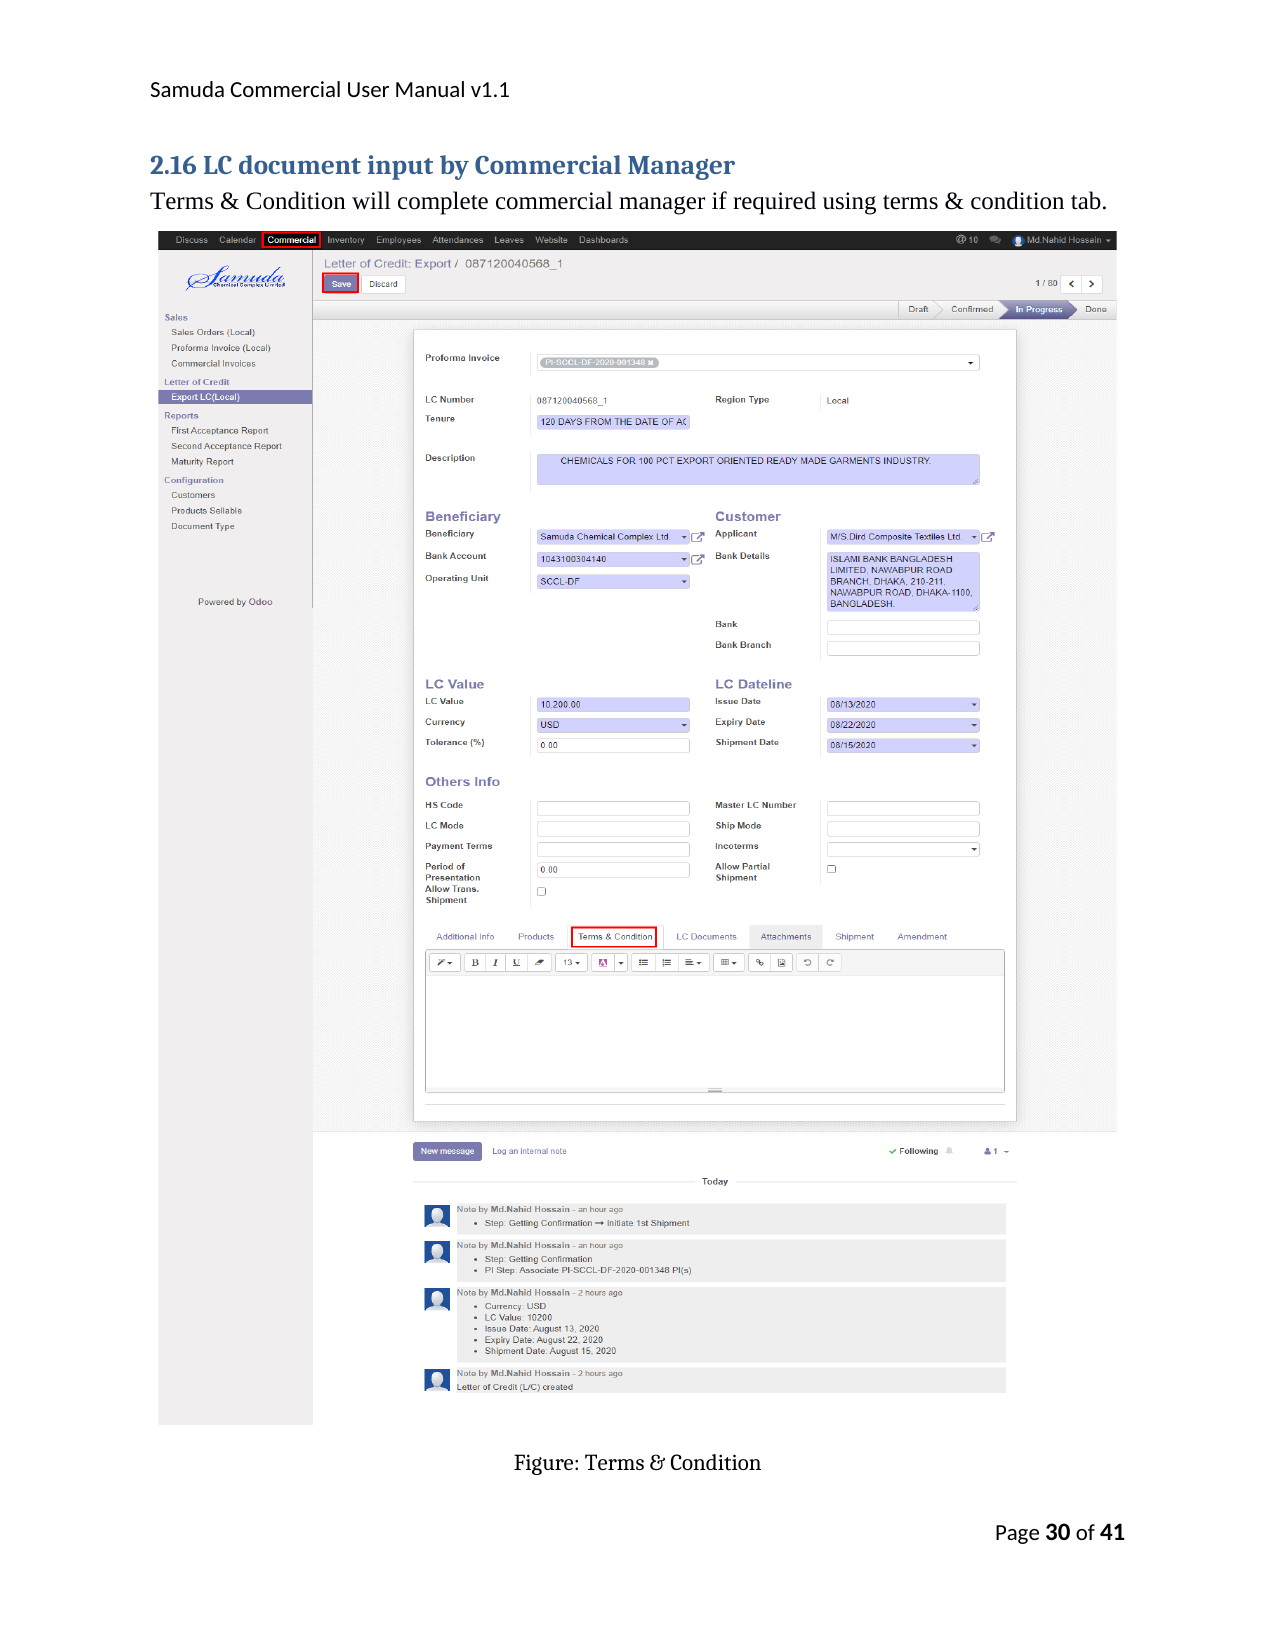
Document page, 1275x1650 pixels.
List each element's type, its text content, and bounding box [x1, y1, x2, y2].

text Terms & Condition will complete commercial manager if required using terms & condition tab. [150, 186, 1125, 214]
subtitle 2.16 LC document input by Commercial Manager [150, 150, 1125, 181]
text Figure: Terms & Condition [150, 1450, 1125, 1476]
picture [158, 231, 1117, 1425]
